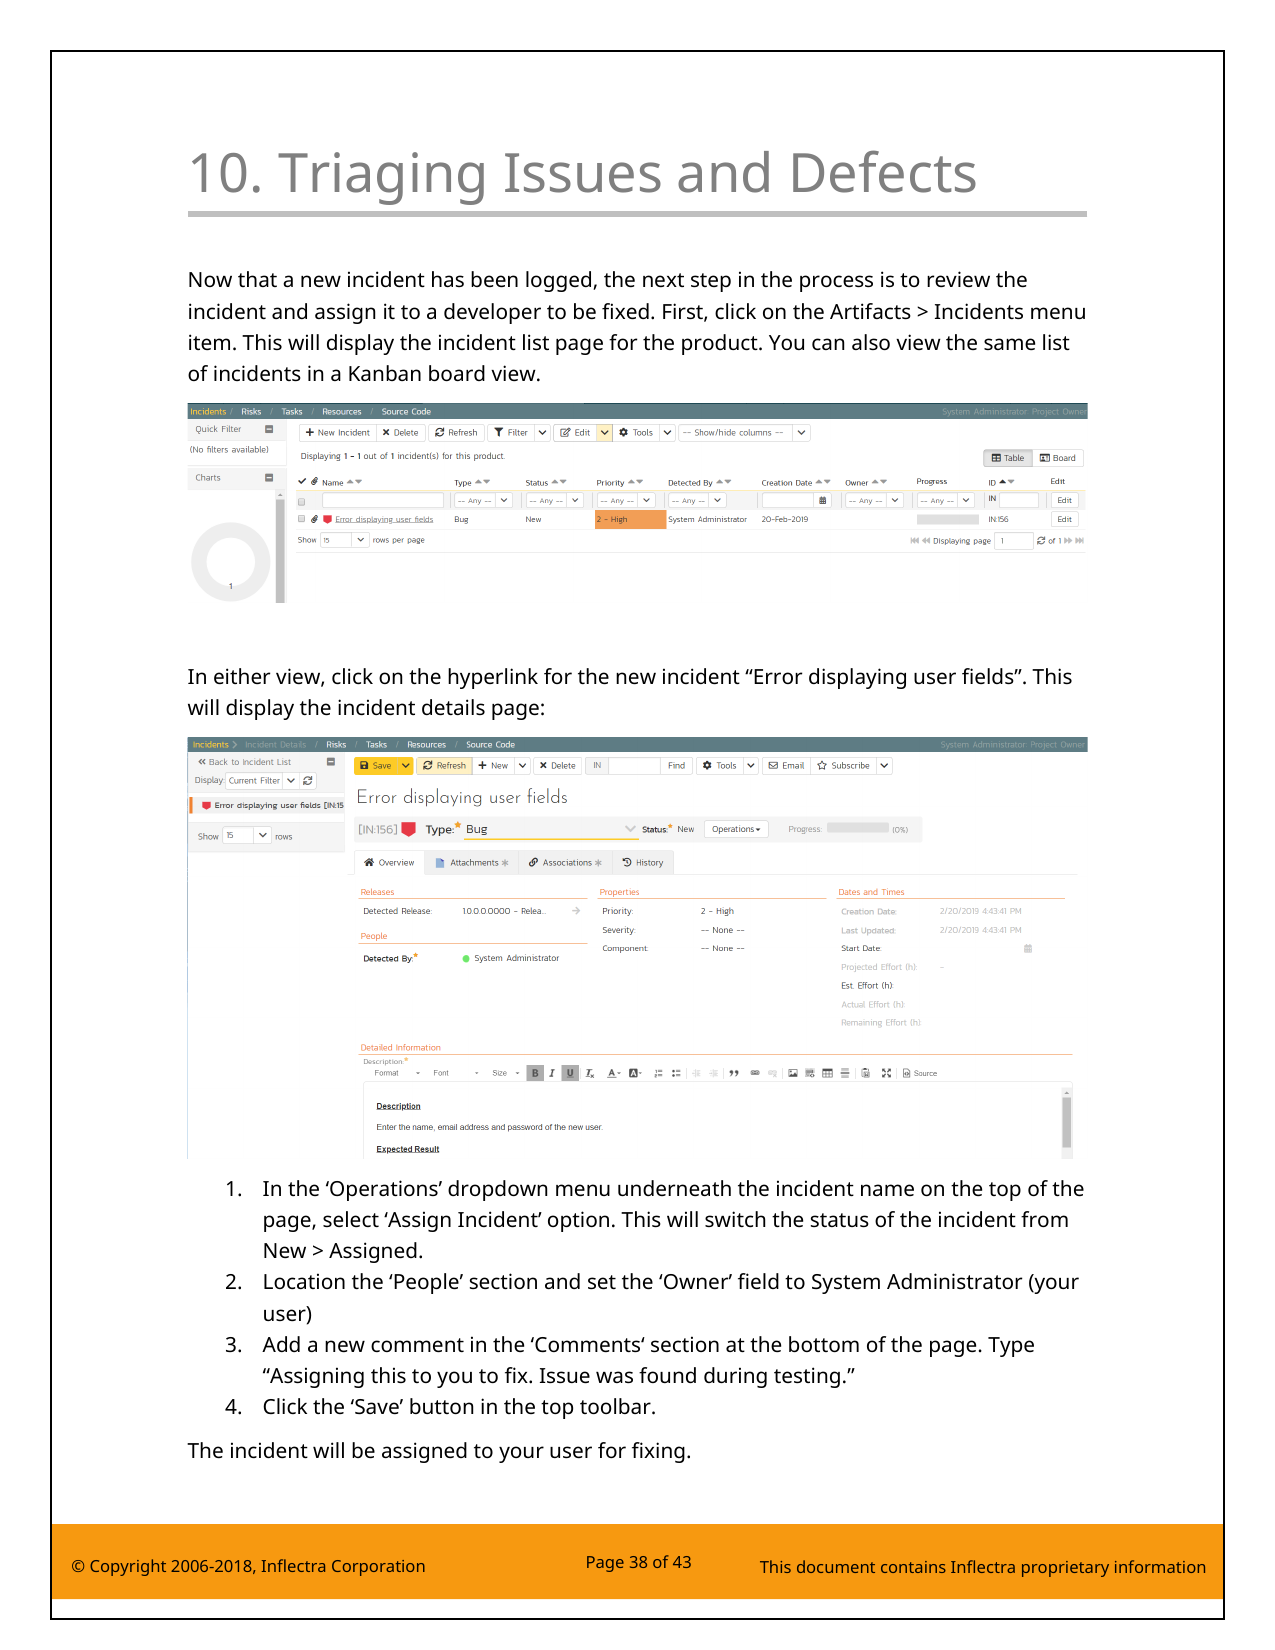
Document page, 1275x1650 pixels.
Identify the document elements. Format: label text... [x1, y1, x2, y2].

picture [187, 403, 1088, 603]
list Location the ‘People’ section and set the ‘Owner’ field to System Administrator (your user) [225, 1267, 1087, 1327]
subtitle 10. Triaging Issues and Defects [187, 135, 1087, 217]
text Now that a new incident has been logged, the next step in the process is to review the incident and assign it to a developer to be fixed. First, click on the Artifacts > Incidents menu item. This will display the incident list page for the product. You can also view the same list of incidents in a Kanban board view. [187, 266, 1087, 388]
text In either view, click on the hyperlink for the new incident “Error displaying user fields”. This will display the incident details page: [187, 662, 1087, 722]
text The incident will be assigned to your user for fixing. [187, 1436, 1087, 1465]
list Add a new comment in the ‘Comments‘ section at the bottom of the page. Type “Assigning this to you to fix. Issue was found during testing.” [225, 1330, 1087, 1390]
list In the ‘Operations’ dropdown menu underneath the incident name on the top of the page, select ‘Assign Incident’ option. This will switch the status of the incident from New > Assigned. [225, 1174, 1087, 1265]
picture [187, 737, 1088, 1159]
list Click the ‘Save’ button in the top toolbar. [225, 1392, 1087, 1421]
